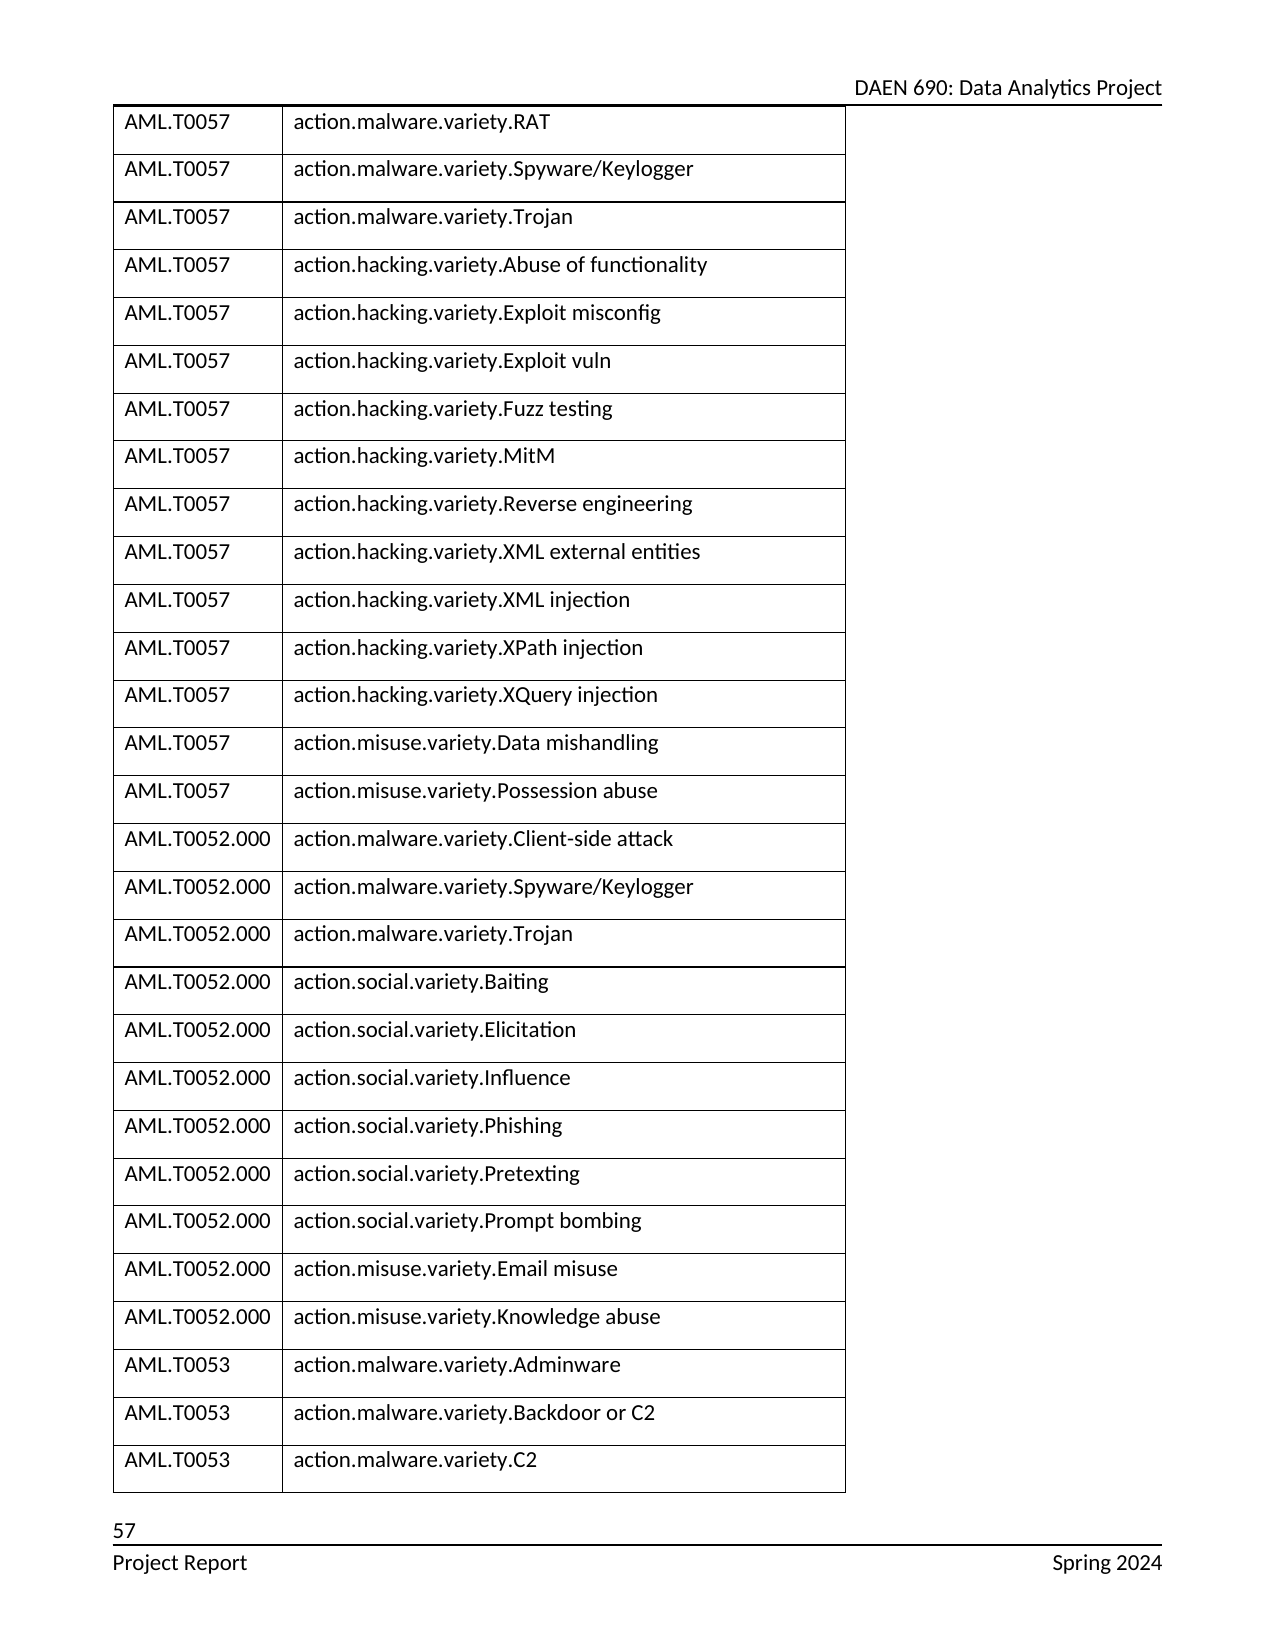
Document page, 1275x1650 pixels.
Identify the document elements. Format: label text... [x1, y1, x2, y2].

table_cell AML.T0052.000 [114, 1302, 282, 1349]
table_cell AML.T0052.000 [114, 1254, 282, 1301]
table_cell AML.T0053 [114, 1446, 282, 1492]
table_cell action.social.variety.Elicitation [283, 1015, 845, 1062]
table_cell action.malware.variety.C2 [283, 1446, 845, 1492]
table_cell action.hacking.variety.Reverse engineering [283, 489, 845, 536]
table_cell AML.T0053 [114, 1398, 282, 1444]
table_cell action.malware.variety.Adminware [283, 1350, 845, 1397]
table_cell action.misuse.variety.Knowledge abuse [283, 1302, 845, 1349]
table_cell AML.T0052.000 [114, 1206, 282, 1253]
table_cell action.malware.variety.Spyware/Keylogger [283, 155, 845, 201]
table_cell action.malware.variety.Client-side attack [283, 824, 845, 871]
table_cell action.malware.variety.RAT [283, 107, 845, 153]
table_cell AML.T0057 [114, 298, 282, 345]
table_cell AML.T0057 [114, 346, 282, 393]
table_cell action.malware.variety.Spyware/Keylogger [283, 872, 845, 918]
table_cell action.hacking.variety.XPath injection [283, 633, 845, 679]
table_cell action.hacking.variety.XML injection [283, 585, 845, 632]
table_cell action.malware.variety.Trojan [283, 203, 845, 249]
table_cell action.social.variety.Prompt bombing [283, 1206, 845, 1253]
table_cell AML.T0052.000 [114, 1063, 282, 1110]
table_cell action.malware.variety.Trojan [283, 920, 845, 966]
table_cell AML.T0052.000 [114, 968, 282, 1014]
table_cell AML.T0057 [114, 441, 282, 488]
table_cell AML.T0057 [114, 776, 282, 823]
table_cell action.hacking.variety.Exploit vuln [283, 346, 845, 393]
table_cell action.hacking.variety.XML external entities [283, 537, 845, 584]
table_cell AML.T0052.000 [114, 872, 282, 918]
table_cell AML.T0057 [114, 681, 282, 727]
table_cell action.misuse.variety.Possession abuse [283, 776, 845, 823]
table_cell AML.T0057 [114, 585, 282, 632]
table_cell AML.T0057 [114, 633, 282, 679]
table_cell action.hacking.variety.Fuzz testing [283, 394, 845, 440]
table_cell AML.T0057 [114, 728, 282, 775]
table_cell action.misuse.variety.Data mishandling [283, 728, 845, 775]
table_cell AML.T0057 [114, 250, 282, 297]
table_cell AML.T0052.000 [114, 1111, 282, 1158]
table_cell AML.T0052.000 [114, 824, 282, 871]
table_cell action.social.variety.Influence [283, 1063, 845, 1110]
table_cell action.hacking.variety.XQuery injection [283, 681, 845, 727]
table_cell AML.T0052.000 [114, 1015, 282, 1062]
table_cell AML.T0057 [114, 155, 282, 201]
table_cell action.hacking.variety.Abuse of functionality [283, 250, 845, 297]
table_cell action.social.variety.Phishing [283, 1111, 845, 1158]
table_cell AML.T0053 [114, 1350, 282, 1397]
table_cell AML.T0057 [114, 489, 282, 536]
table_cell action.social.variety.Baiting [283, 968, 845, 1014]
table_cell action.hacking.variety.Exploit misconfig [283, 298, 845, 345]
table_cell AML.T0052.000 [114, 920, 282, 966]
table_cell AML.T0057 [114, 394, 282, 440]
table_cell AML.T0057 [114, 107, 282, 153]
table_cell AML.T0057 [114, 537, 282, 584]
table_cell action.hacking.variety.MitM [283, 441, 845, 488]
table_cell AML.T0052.000 [114, 1159, 282, 1205]
table_cell action.social.variety.Pretexting [283, 1159, 845, 1205]
table_cell AML.T0057 [114, 203, 282, 249]
table_cell action.misuse.variety.Email misuse [283, 1254, 845, 1301]
table_cell action.malware.variety.Backdoor or C2 [283, 1398, 845, 1444]
